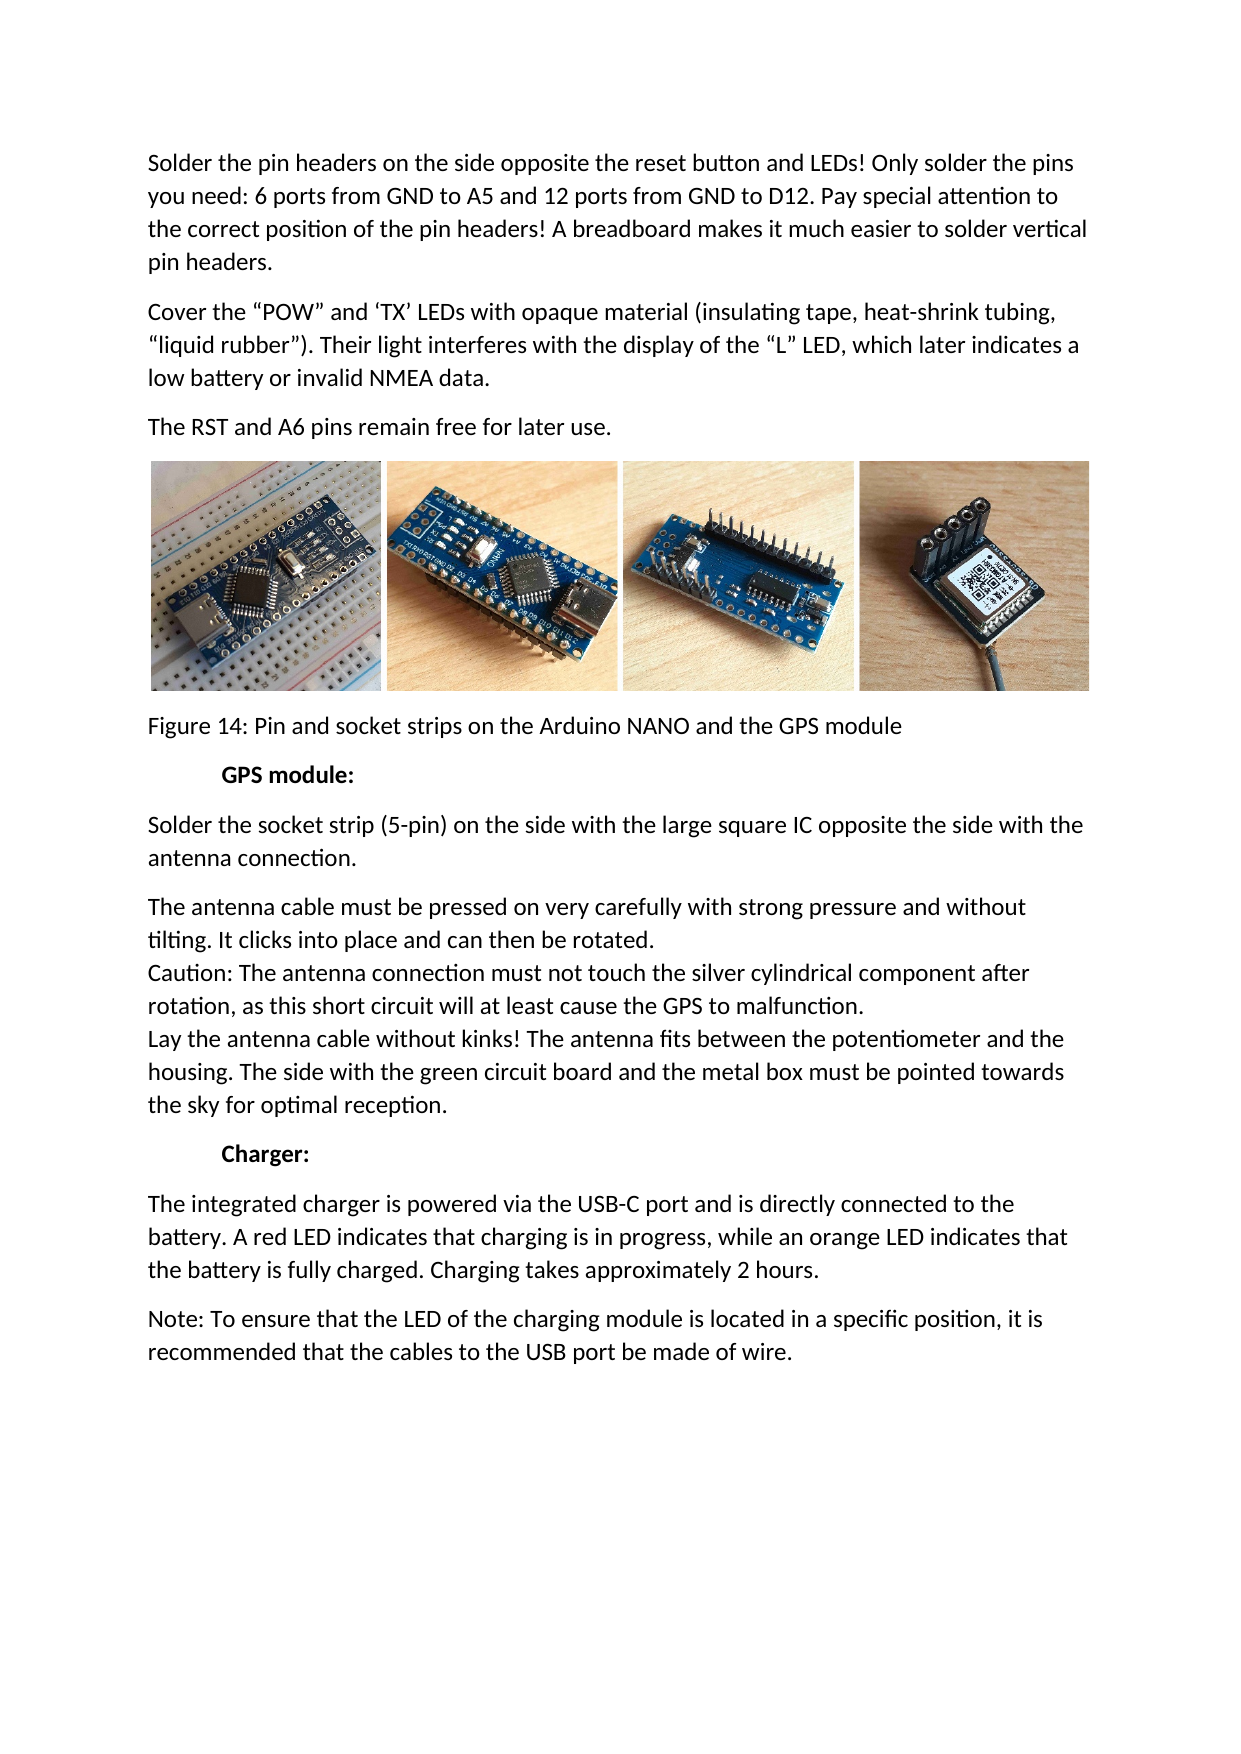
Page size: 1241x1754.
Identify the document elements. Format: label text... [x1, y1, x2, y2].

text The RST and A6 pins remain free for later use. [148, 411, 1093, 442]
text GPS module: [148, 759, 1093, 790]
text Solder the socket strip (5-pin) on the side with the large square IC opposite the side with the antenna connection. [148, 809, 1093, 872]
picture [151, 461, 1090, 691]
text Cover the “POW” and ‘TX’ LEDs with opaque material (insulating tape, heat-shrink tubing, “liquid rubber”). Their light interferes with the display of the “L” LED, which later indicates a low battery or invalid NMEA data. [148, 296, 1093, 392]
text The integrated charger is powered via the USB-C port and is directly connected to the battery. A red LED indicates that charging is in progress, while an orange LED indicates that the battery is fully charged. Charging takes approximately 2 hours. [148, 1188, 1093, 1284]
text Charger: [148, 1138, 1093, 1169]
text The antenna cable must be pressed on very carefully with strong pressure and without tilting. It clicks into place and can then be rotated. Caution: The antenna connection must not touch the silver cylindrical component after rotation, as this short circuit will at least cause the GPS to malfunction. Lay the antenna cable without kinks! The antenna fits between the potentiometer and the housing. The side with the green circuit board and the metal box must be pointed towards the sky for optimal reception. [148, 891, 1093, 1119]
text Solder the pin headers on the side opposite the reset button and LEDs! Only solder the pins you need: 6 ports from GND to A5 and 12 ports from GND to D12. Pay special attention to the correct position of the pin headers! A breadboard makes it much easier to solder vertical pin headers. [148, 148, 1093, 277]
text Figure 14: Pin and socket strips on the Arduino NANO and the GPS module [148, 710, 1093, 740]
text Note: To ensure that the LED of the charging module is located in a specific position, it is recommended that the cables to the USB port be made of wire. [148, 1303, 1093, 1367]
